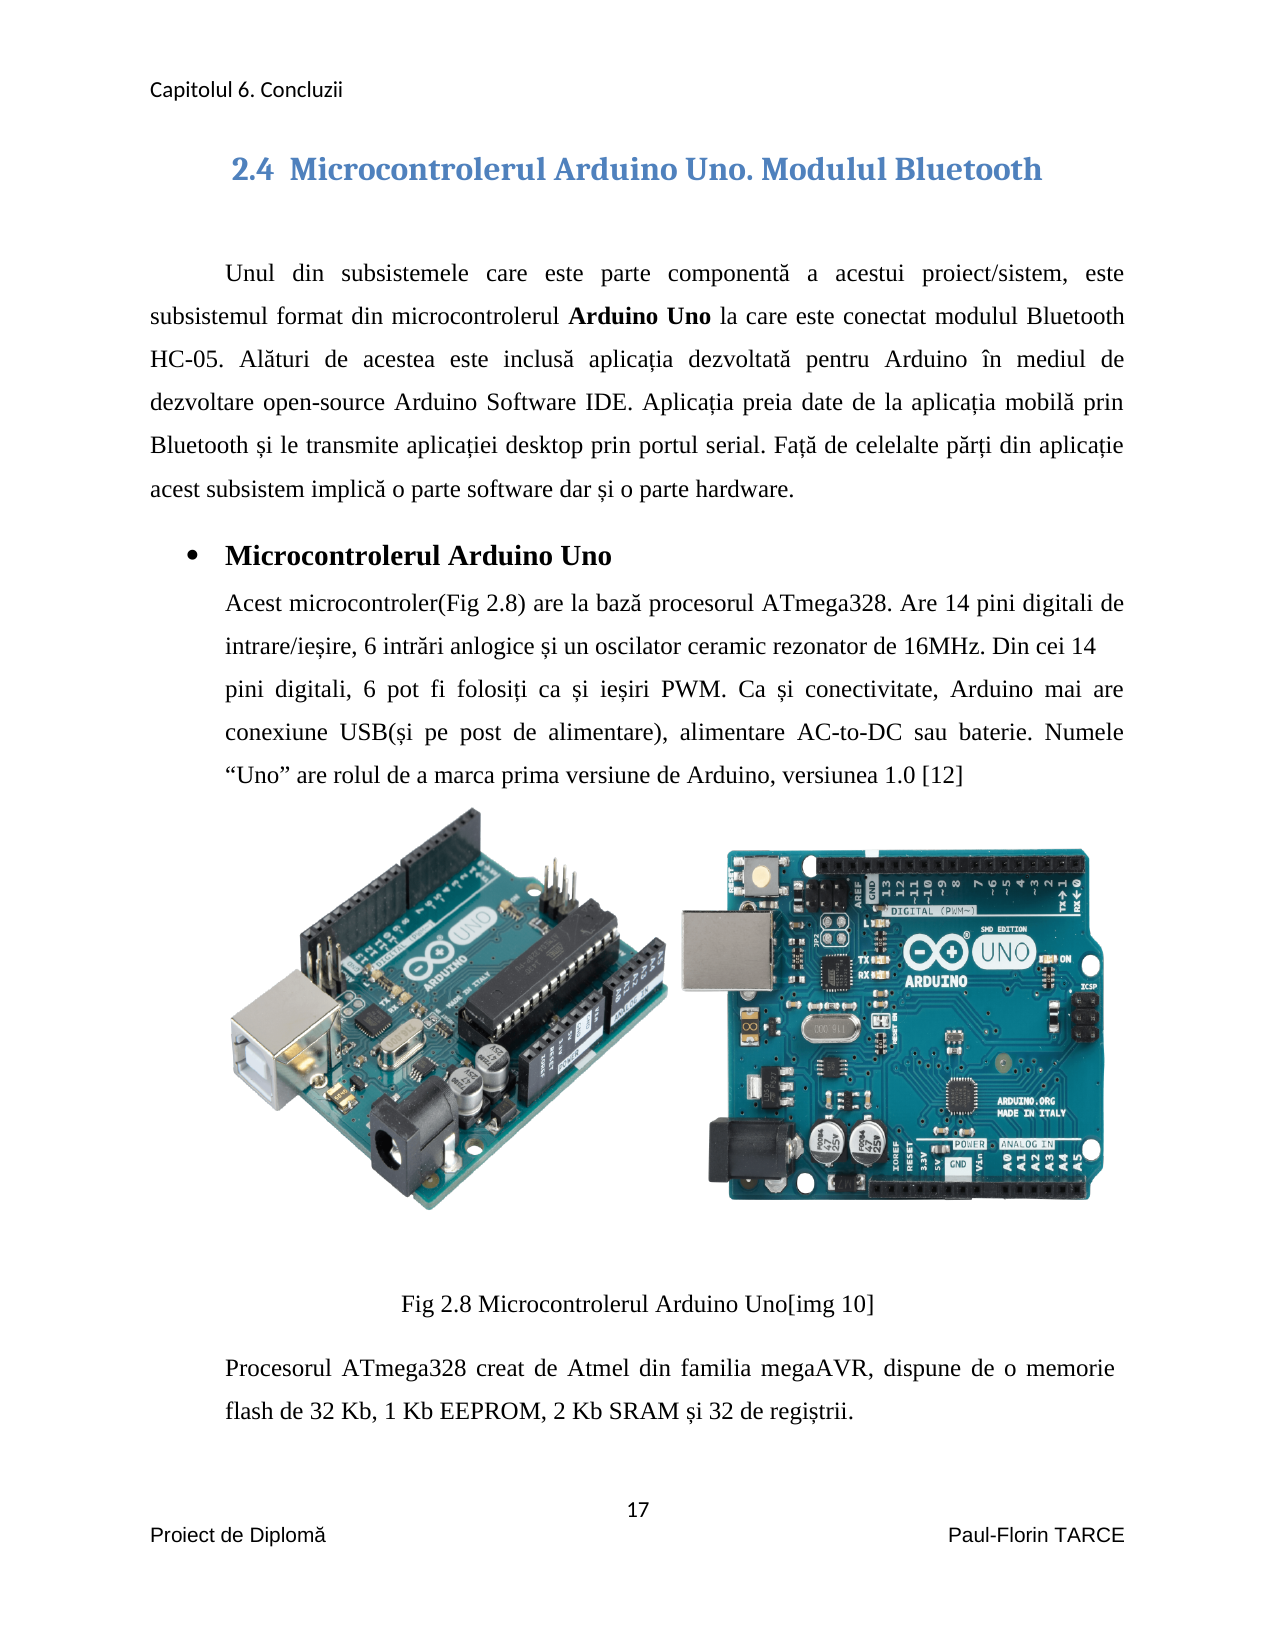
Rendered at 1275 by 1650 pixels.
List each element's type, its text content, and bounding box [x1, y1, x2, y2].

list Microcontrolerul Arduino Uno [187, 538, 1125, 571]
text Fig 2.8 Microcontrolerul Arduino Uno[img 10] [150, 1289, 1125, 1318]
picture [225, 803, 1112, 1212]
text Unul din subsistemele care este parte componentă a acestui proiect/sistem, este subsistemul format din microcontrolerul Arduino Uno la care este conectat modulul Bluetooth HC-05. Alături de acestea este inclusă aplicația dezvoltată pentru Arduino în mediul de dezvoltare open-source Arduino Software IDE. Aplicația preia date de la aplicația mobilă prin Bluetooth și le transmite aplicației desktop prin portul serial. Față de celelalte părți din aplicație acest subsistem implică o parte software dar și o parte hardware. [150, 258, 1125, 502]
list pini digitali, 6 pot fi folosiți ca și ieșiri PWM. Ca și conectivitate, Arduino mai are conexiune USB(și pe post de alimentare), alimentare AC-to-DC sau baterie. Numele “Uno” are rolul de a marca prima versiune de Arduino, versiunea 1.0 [12] [225, 674, 1125, 789]
list Acest microcontroler(Fig 2.8) are la bază procesorul ATmega328. Are 14 pini digitali de intrare/ieșire, 6 intrări anlogice și un oscilator ceramic rezonator de 16MHz. Din cei 14 [225, 588, 1125, 660]
subtitle 2.4 Microcontrolerul Arduino Uno. Modulul Bluetooth [150, 150, 1125, 188]
text Procesorul ATmega328 creat de Atmel din familia megaAVR, dispune de o memorie flash de 32 Kb, 1 Kb EEPROM, 2 Kb SRAM și 32 de regiștrii. [150, 1353, 1125, 1425]
